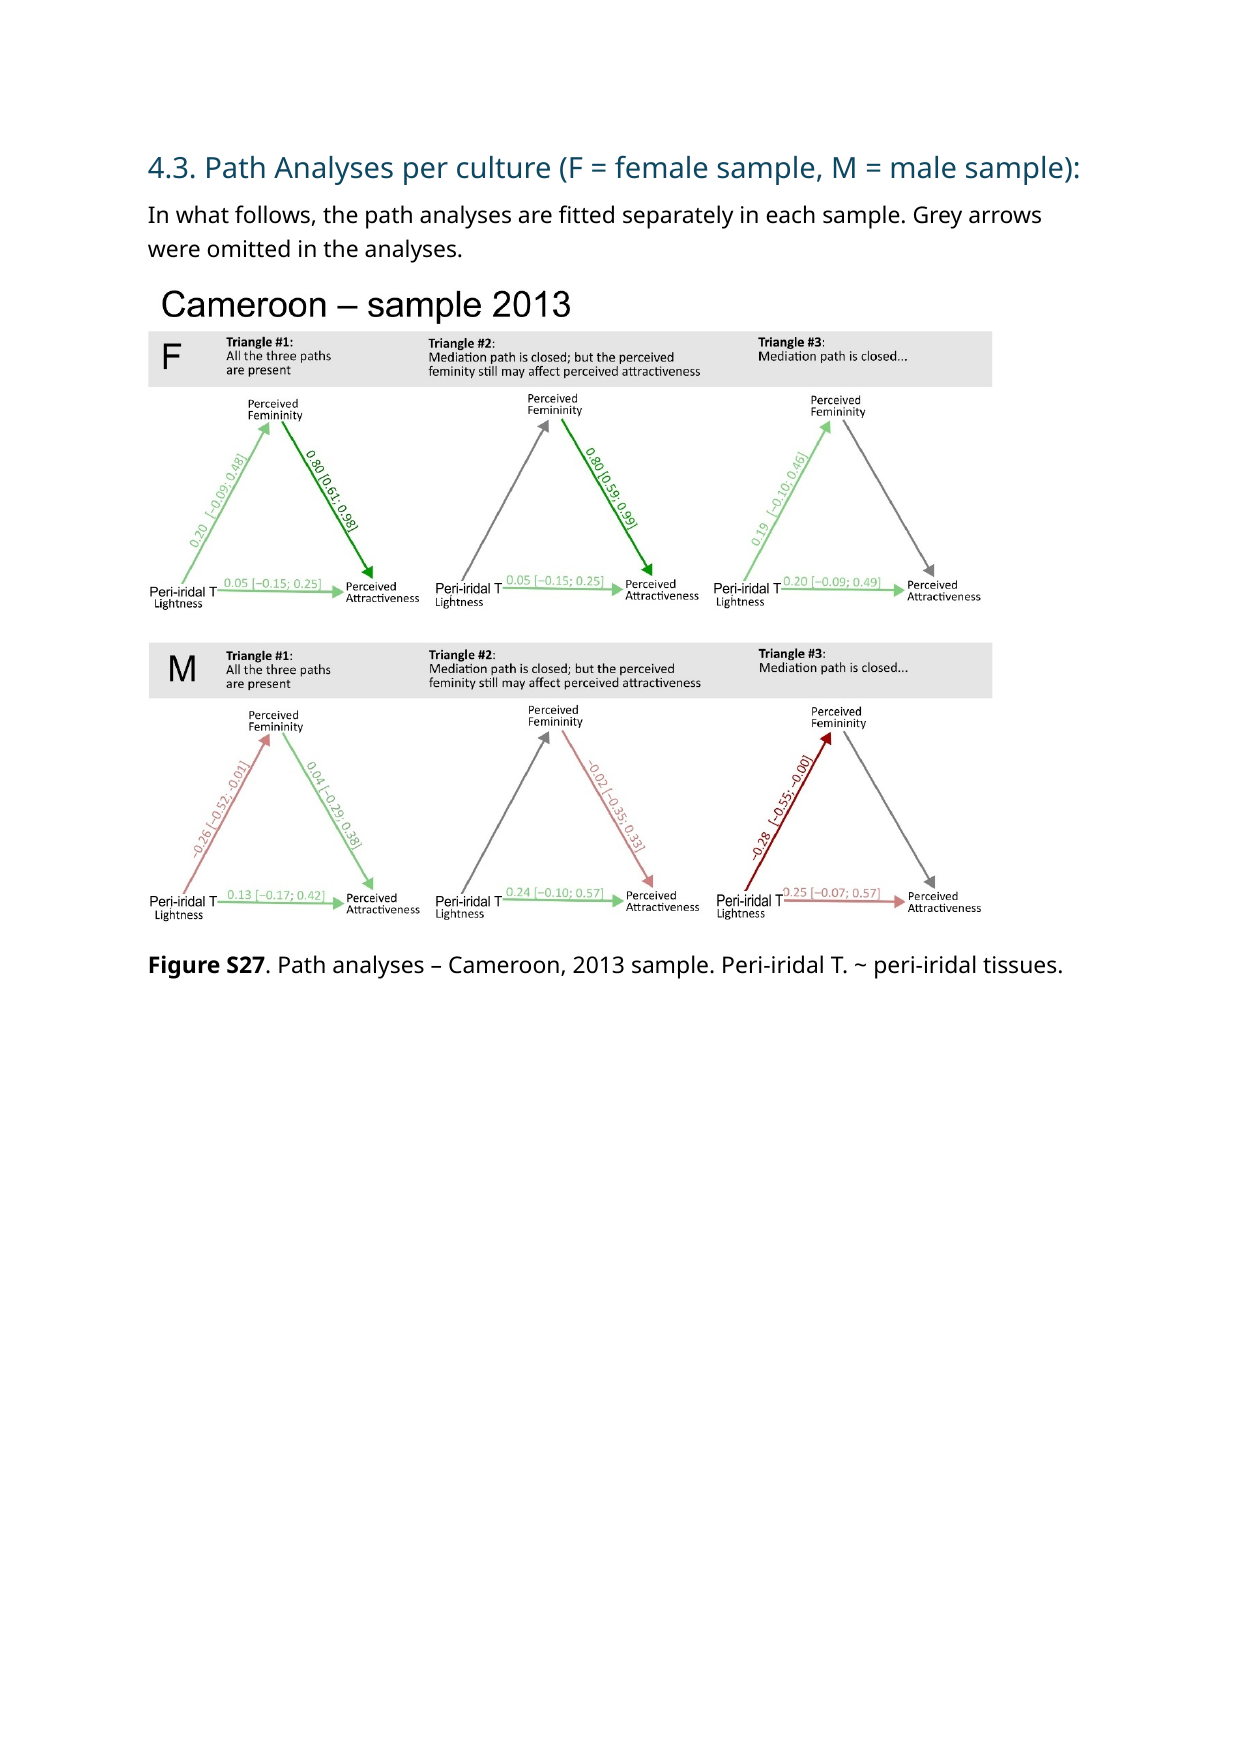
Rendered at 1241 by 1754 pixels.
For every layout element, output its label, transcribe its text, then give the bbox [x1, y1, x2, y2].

subtitle 4.3. Path Analyses per culture (F = female sample, M = male sample): [148, 148, 1093, 187]
text Figure S27. Path analyses – Cameroon, 2013 sample. Peri-iridal T. ~ peri-iridal tissues. [148, 949, 1093, 980]
text In what follows, the path analyses are fitted separately in each sample. Grey arrows were omitted in the analyses. [148, 199, 1093, 264]
picture [147, 282, 993, 930]
